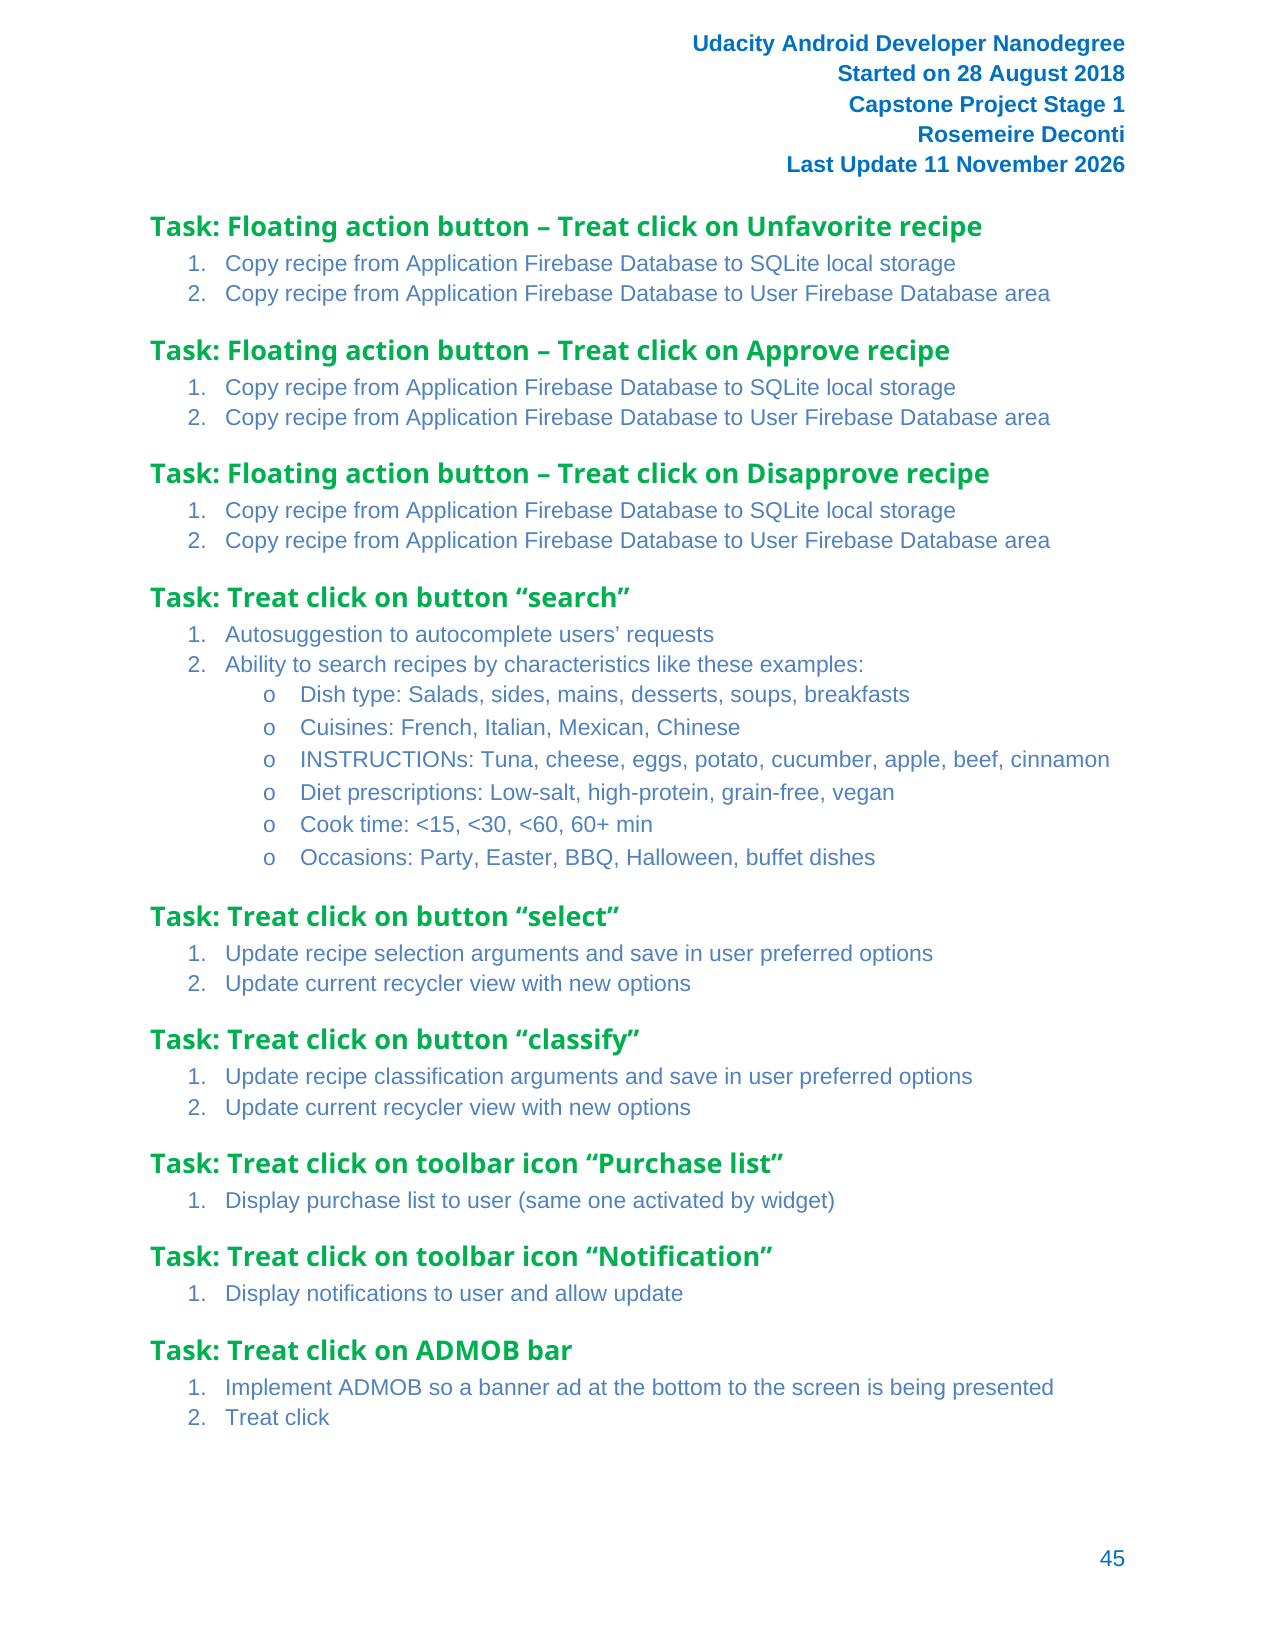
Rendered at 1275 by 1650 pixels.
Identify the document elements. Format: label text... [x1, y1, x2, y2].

subtitle Task: Treat click on toolbar icon “Purchase list” [150, 1144, 1125, 1181]
list Update recipe selection arguments and save in user preferred options [187, 939, 1125, 966]
list Autosuggestion to autocomplete users’ requests [187, 621, 1125, 647]
subtitle Task: Floating action button – Treat click on Disapprove recipe [150, 455, 1125, 492]
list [187, 250, 1125, 276]
list Display notifications to user and allow update [187, 1280, 1125, 1307]
list Display purchase list to user (same one activated by widget) [187, 1187, 1125, 1213]
list Implement ADMOB so a banner ad at the bottom to the screen is being presented [187, 1374, 1125, 1400]
list Update current recycler view with new options [187, 1093, 1125, 1120]
list Copy recipe from Application Firebase Database to User Firebase Database area [187, 404, 1125, 430]
list Dish type: Salads, sides, mains, desserts, soups, breakfasts [262, 681, 1125, 710]
subtitle Task: Treat click on toolbar icon “Notification” [150, 1238, 1125, 1275]
subtitle Task: Treat click on button “search” [150, 578, 1125, 615]
subtitle Task: Treat click on ADMOB bar [150, 1331, 1125, 1368]
subtitle Task: Floating action button – Treat click on Unfavorite recipe [150, 208, 1125, 244]
subtitle Task: Floating action button – Treat click on Approve recipe [150, 331, 1125, 368]
list Occasions: Party, Easter, BBQ, Halloween, buffet dishes [262, 844, 1125, 872]
subtitle Task: Treat click on button “classify” [150, 1021, 1125, 1058]
list Copy recipe from Application Firebase Database to SQLite local storage [187, 374, 1125, 400]
subtitle Task: Treat click on button “select” [150, 897, 1125, 934]
list Ability to search recipes by characteristics like these examples: [187, 651, 1125, 677]
list Cuisines: French, Italian, Mexican, Chinese [262, 714, 1125, 742]
list Update recipe classification arguments and save in user preferred options [187, 1063, 1125, 1089]
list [187, 280, 1125, 307]
list INSTRUCTIONs: Tuna, cheese, eggs, potato, cucumber, apple, beef, cinnamon [262, 746, 1125, 775]
list Cook time: <15, <30, <60, 60+ min [262, 811, 1125, 840]
list Copy recipe from Application Firebase Database to SQLite local storage [187, 497, 1125, 524]
list Diet prescriptions: Low-salt, high-protein, grain-free, vegan [262, 779, 1125, 807]
list Update current recycler view with new options [187, 970, 1125, 996]
list Treat click [187, 1404, 1125, 1430]
list Copy recipe from Application Firebase Database to User Firebase Database area [187, 527, 1125, 554]
